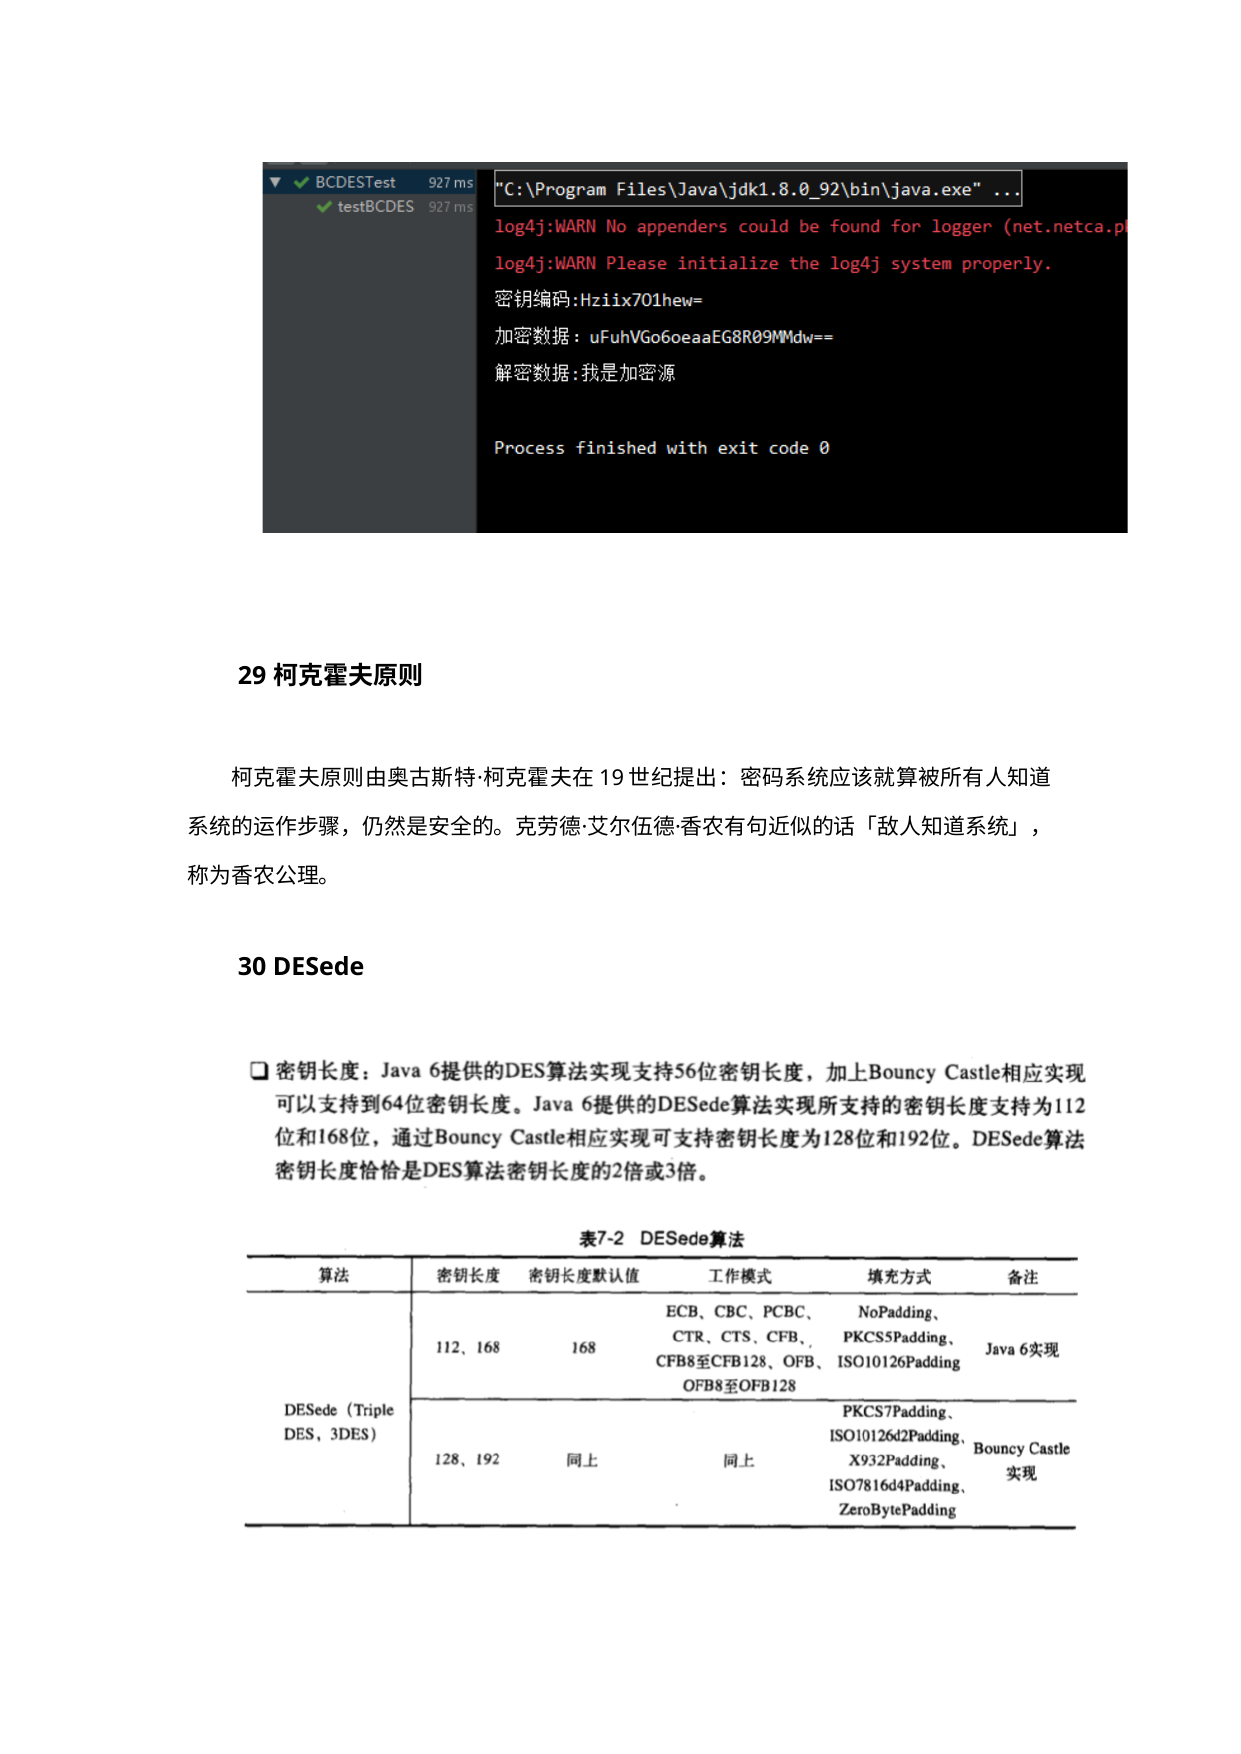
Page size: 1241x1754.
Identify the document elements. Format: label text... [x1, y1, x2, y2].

subtitle 29 柯克霍夫原则 [187, 641, 1053, 706]
picture [231, 1049, 1097, 1189]
picture [231, 1227, 1097, 1532]
picture [262, 162, 1128, 533]
subtitle 30 DESede [187, 933, 1053, 998]
text 柯克霍夫原则由奥古斯特·柯克霍夫在19世纪提出：密码系统应该就算被所有人知道系统的运作步骤，仍然是安全的。克劳德·艾尔伍德·香农有句近似的话「敌人知道系统」，称为香农公理。 [187, 760, 1053, 890]
